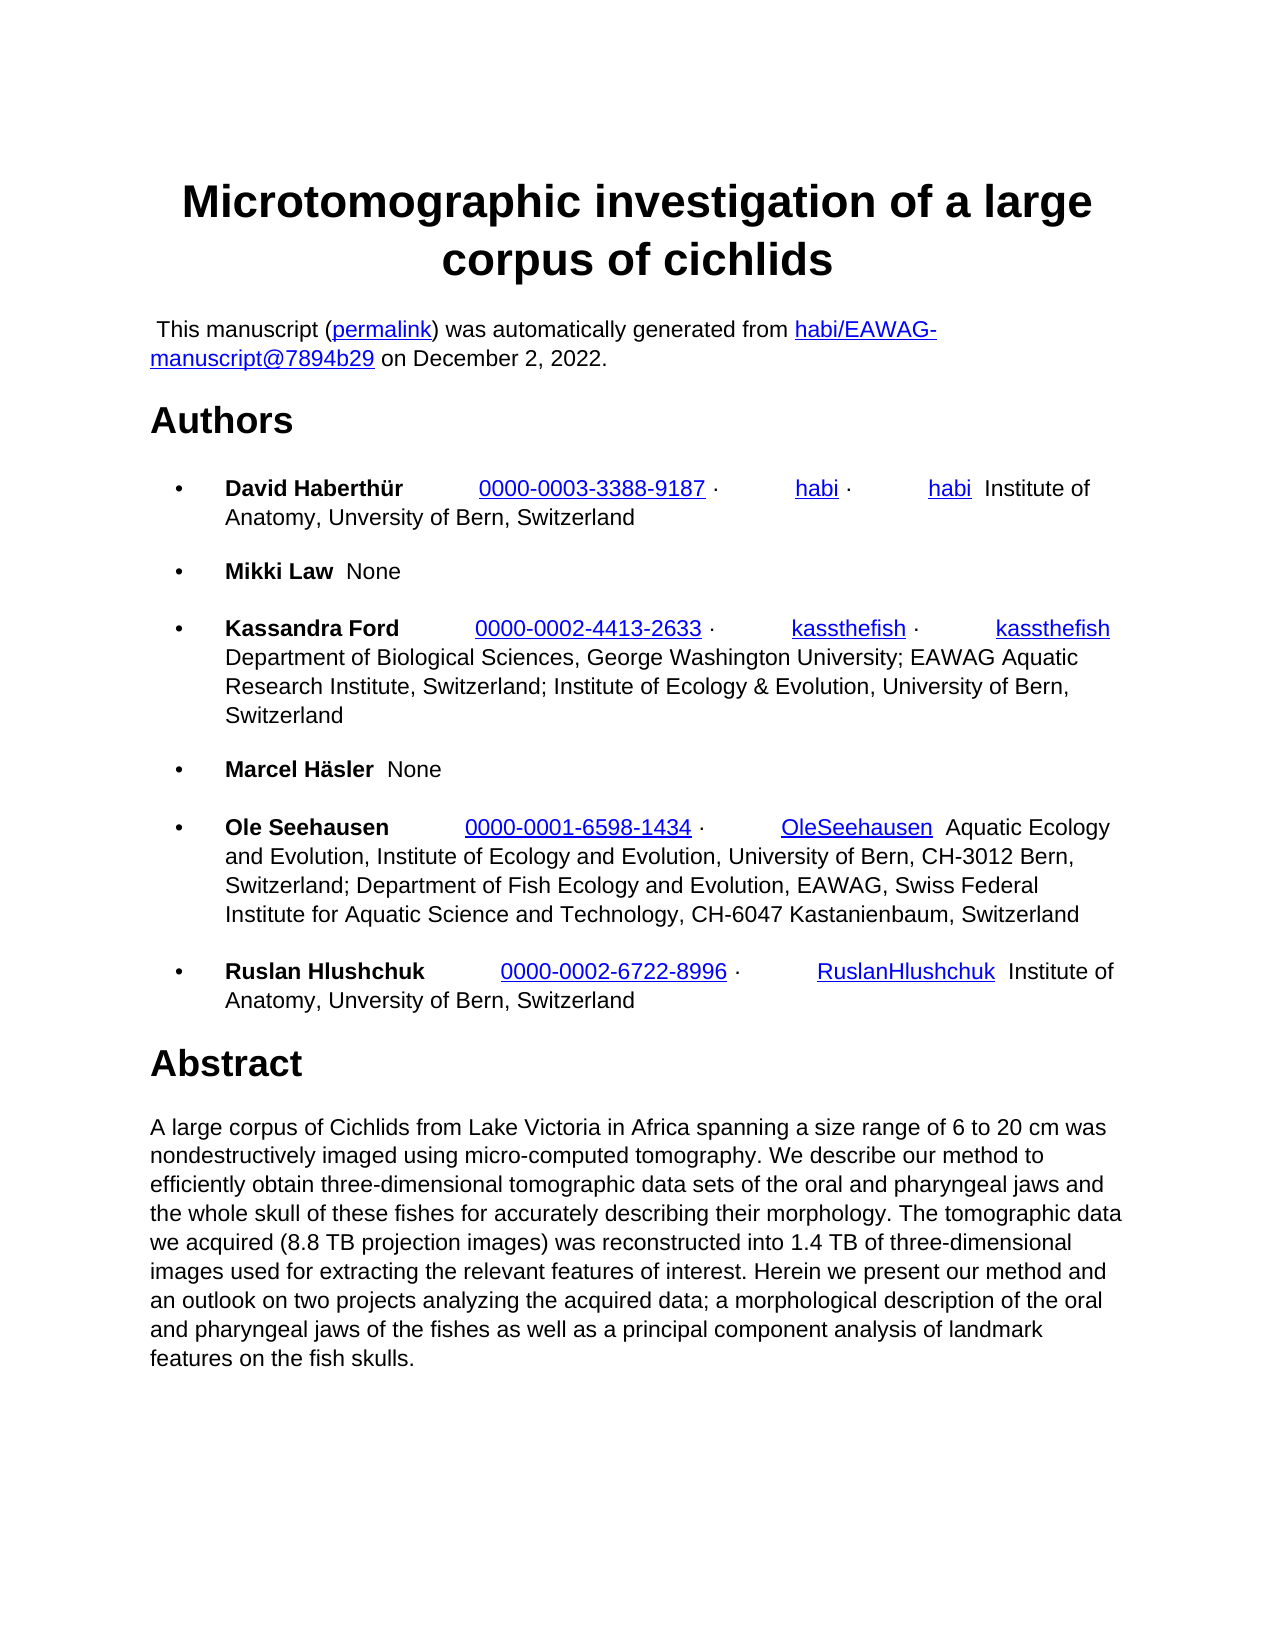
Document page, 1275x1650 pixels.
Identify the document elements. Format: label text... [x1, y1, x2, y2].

list David Haberthür 0000-0003-3388-9187 · habi · habi Institute of Anatomy, Unversity of Bern, Switzerland [175, 471, 1125, 530]
subtitle Authors [150, 399, 1125, 442]
list Ole Seehausen 0000-0001-6598-1434 · OleSeehausen Aquatic Ecology and Evolution, Institute of Ecology and Evolution, University of Bern, CH-3012 Bern, Switzerland; Department of Fish Ecology and Evolution, EAWAG, Swiss Federal Institute for Aquatic Science and Technology, CH-6047 Kastanienbaum, Switzerland [175, 810, 1125, 927]
subtitle Abstract [150, 1041, 1125, 1084]
list Kassandra Ford 0000-0002-4413-2633 · kassthefish · kassthefish Department of Biological Sciences, George Washington University; EAWAG Aquatic Research Institute, Switzerland; Institute of Ecology & Evolution, University of Bern, Switzerland [175, 612, 1125, 728]
list Mikki Law None [175, 558, 1125, 584]
text This manuscript (permalink) was automatically generated from habi/EAWAG-manuscript@7894b29 on December 2, 2022. [150, 316, 1125, 371]
list Ruslan Hlushchuk 0000-0002-6722-8996 · RuslanHlushchuk Institute of Anatomy, Unversity of Bern, Switzerland [175, 954, 1125, 1013]
list Marcel Häsler None [175, 756, 1125, 782]
text A large corpus of Cichlids from Lake Victoria in Africa spanning a size range of 6 to 20 cm was nondestructively imaged using micro-computed tomography. We describe our method to efficiently obtain three-dimensional tomographic data sets of the oral and pharyngeal jaws and the whole skull of these fishes for accurately describing their morphology. The tomographic data we acquired (8.8 TB projection images) was reconstructed into 1.4 TB of three-dimensional images used for extracting the relevant features of interest. Herein we present our method and an outlook on two projects analyzing the acquired data; a morphological description of the oral and pharyngeal jaws of the fishes as well as a principal component analysis of landmark features on the fish skulls. [150, 1113, 1125, 1372]
title Microtomographic investigation of a large corpus of cichlids [150, 175, 1125, 286]
